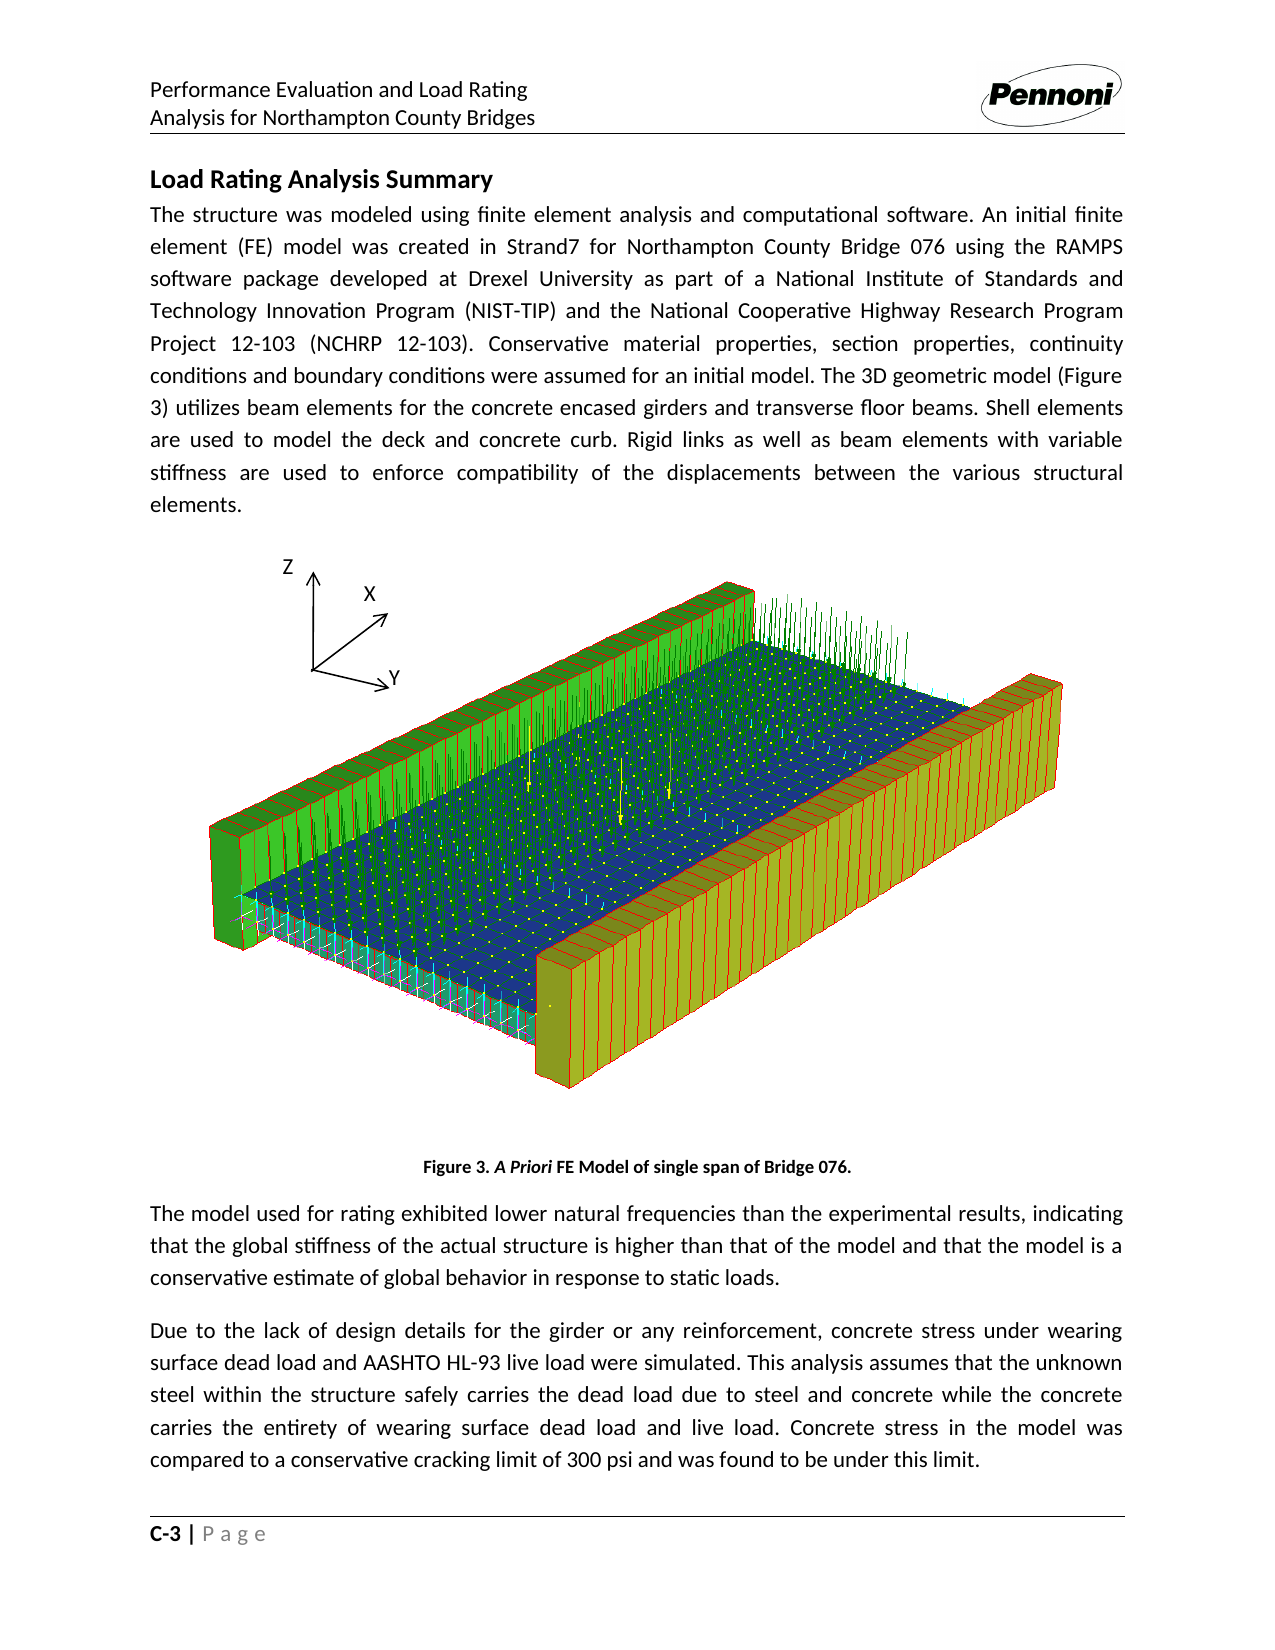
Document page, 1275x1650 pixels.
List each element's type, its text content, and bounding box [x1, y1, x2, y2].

picture [150, 542, 1125, 1130]
text Due to the lack of design details for the girder or any reinforcement, concrete stress under wearing surface dead load and AASHTO HL-93 live load were simulated. This analysis assumes that the unknown steel within the structure safely carries the dead load due to steel and concrete while the concrete carries the entirety of wearing surface dead load and live load. Concrete stress in the model was compared to a conservative cracking limit of 300 psi and was found to be under this limit. [150, 1316, 1125, 1473]
text The model used for rating exhibited lower natural frequencies than the experimental results, indicating that the global stiffness of the actual structure is higher than that of the model and that the model is a conservative estimate of global behavior in response to static loads. [150, 1199, 1125, 1291]
text The structure was modeled using finite element analysis and computational software. An initial finite element (FE) model was created in Strand7 for Northampton County Bridge 076 using the RAMPS software package developed at Drexel University as part of a National Institute of Standards and Technology Innovation Program (NIST-TIP) and the National Cooperative Highway Research Program Project 12-103 (NCHRP 12-103). Conservative material properties, section properties, continuity conditions and boundary conditions were assumed for an initial model. The 3D geometric model (Figure 3) utilizes beam elements for the concrete encased girders and transverse floor beams. Shell elements are used to model the deck and concrete curb. Rigid links as well as beam elements with variable stiffness are used to enforce compatibility of the displacements between the various structural elements. [150, 200, 1125, 518]
text Figure 3. A Priori FE Model of single span of Bridge 076. [150, 1155, 1125, 1178]
subtitle Load Rating Analysis Summary [150, 162, 1125, 195]
picture [976, 61, 1125, 132]
